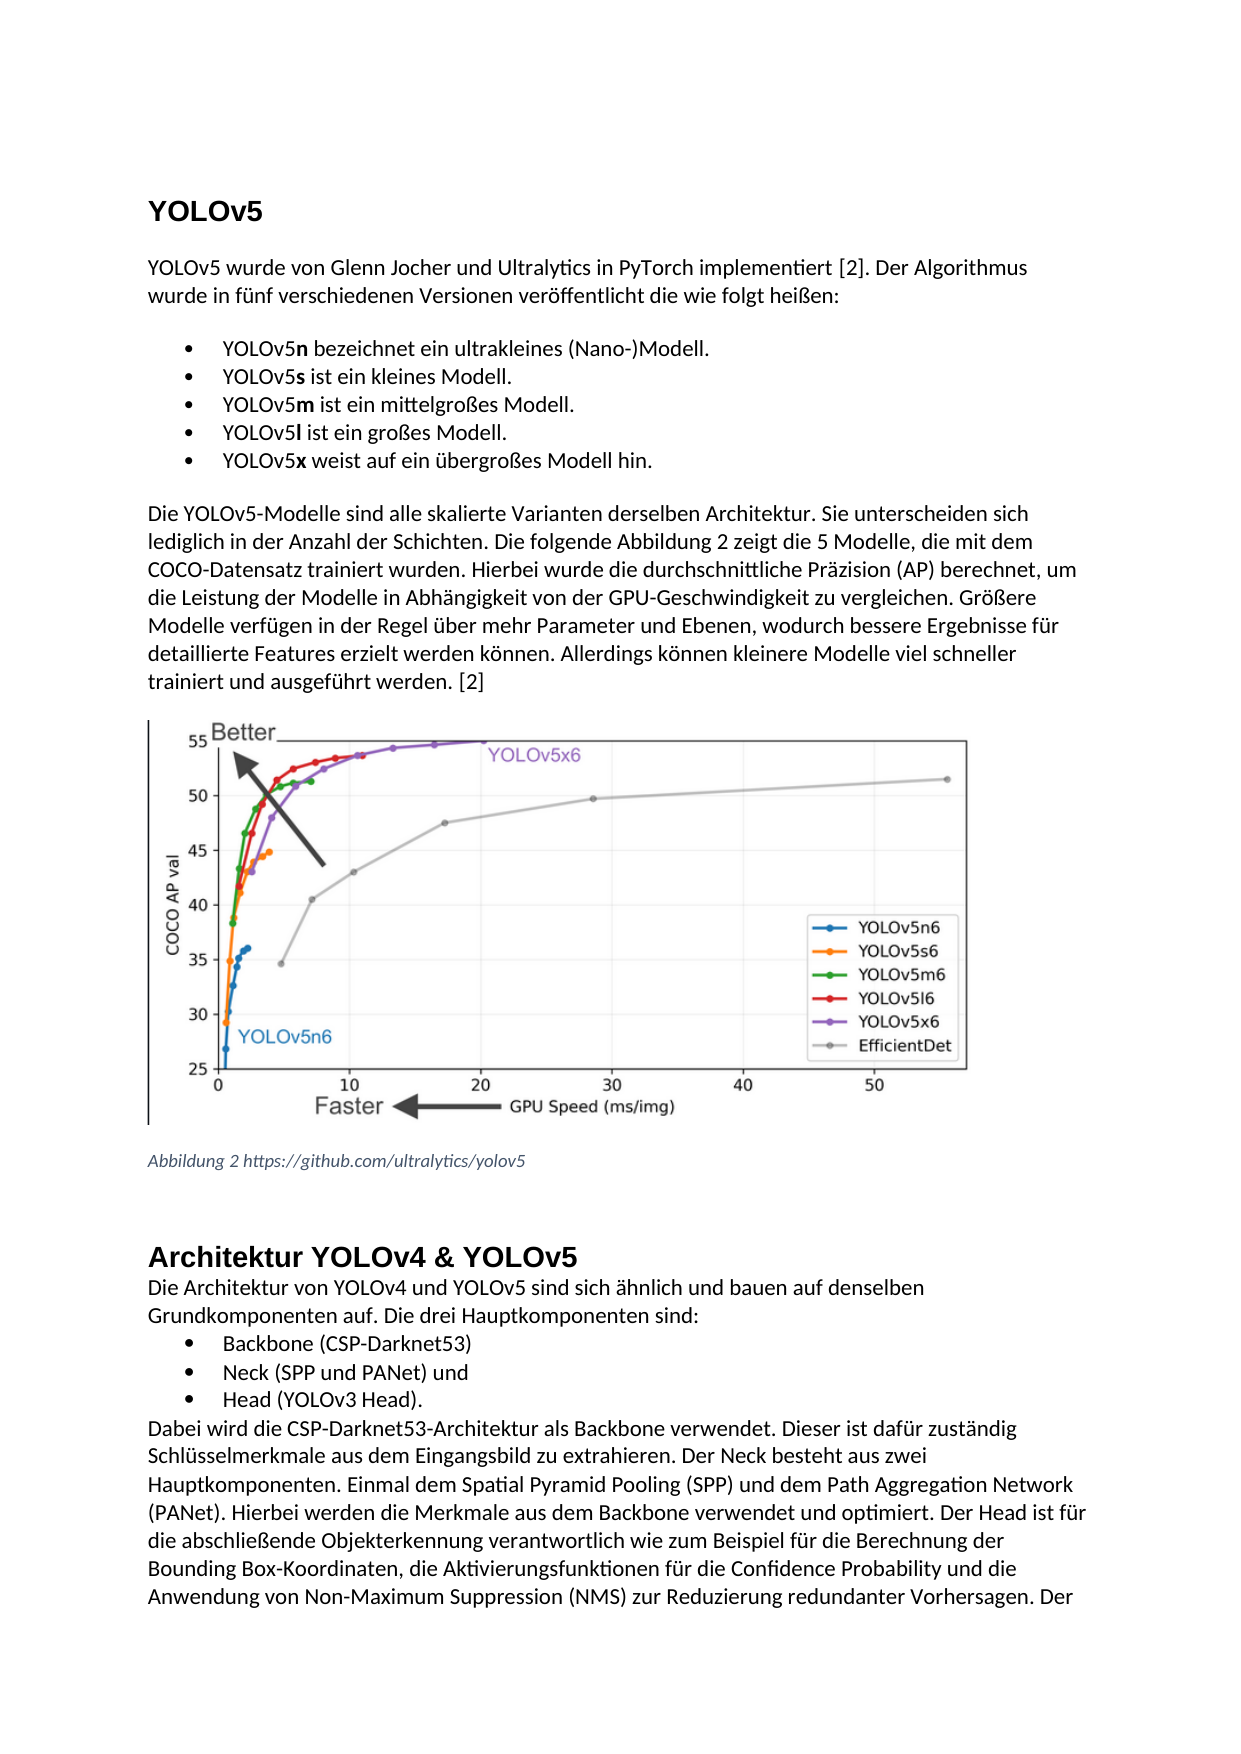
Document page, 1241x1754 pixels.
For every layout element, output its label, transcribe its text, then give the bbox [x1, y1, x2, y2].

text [148, 1414, 1093, 1610]
subtitle YOLOv5 [148, 194, 1093, 228]
list Head (YOLOv3 Head). [185, 1386, 1093, 1414]
picture [147, 720, 972, 1125]
text Die YOLOv5-Modelle sind alle skalierte Varianten derselben Architektur. Sie unterscheiden sich lediglich in der Anzahl der Schichten. Die folgende Abbildung 2 zeigt die 5 Modelle, die mit dem COCO-Datensatz trainiert wurden. Hierbei wurde die durchschnittliche Präzision (AP) berechnet, um die Leistung der Modelle in Abhängigkeit von der GPU-Geschwindigkeit zu vergleichen. Größere Modelle verfügen in der Regel über mehr Parameter und Ebenen, wodurch bessere Ergebnisse für detaillierte Features erzielt werden können. Allerdings können kleinere Modelle viel schneller trainiert und ausgeführt werden. [148, 499, 1093, 695]
list YOLOv5n bezeichnet ein ultrakleines (Nano-)Modell. [185, 334, 1093, 362]
text YOLOv5 wurde von Glenn Jocher und Ultralytics in PyTorch implementiert . Der Algorithmus wurde in fünf verschiedenen Versionen veröffentlicht die wie folgt heißen: [148, 253, 1093, 309]
list Backbone (CSP-Darknet53) [185, 1329, 1093, 1358]
list YOLOv5l ist ein großes Modell. [185, 418, 1093, 446]
subtitle Architektur YOLOv4 & YOLOv5 [148, 1240, 1093, 1273]
list YOLOv5x weist auf ein übergroßes Modell hin. [185, 446, 1093, 474]
list Neck (SPP und PANet) und [185, 1358, 1093, 1386]
list YOLOv5m ist ein mittelgroßes Modell. [185, 390, 1093, 418]
list YOLOv5s ist ein kleines Modell. [185, 362, 1093, 390]
text Die Architektur von YOLOv4 und YOLOv5 sind sich ähnlich und bauen auf denselben Grundkomponenten auf. Die drei Hauptkomponenten sind: [148, 1273, 1093, 1329]
